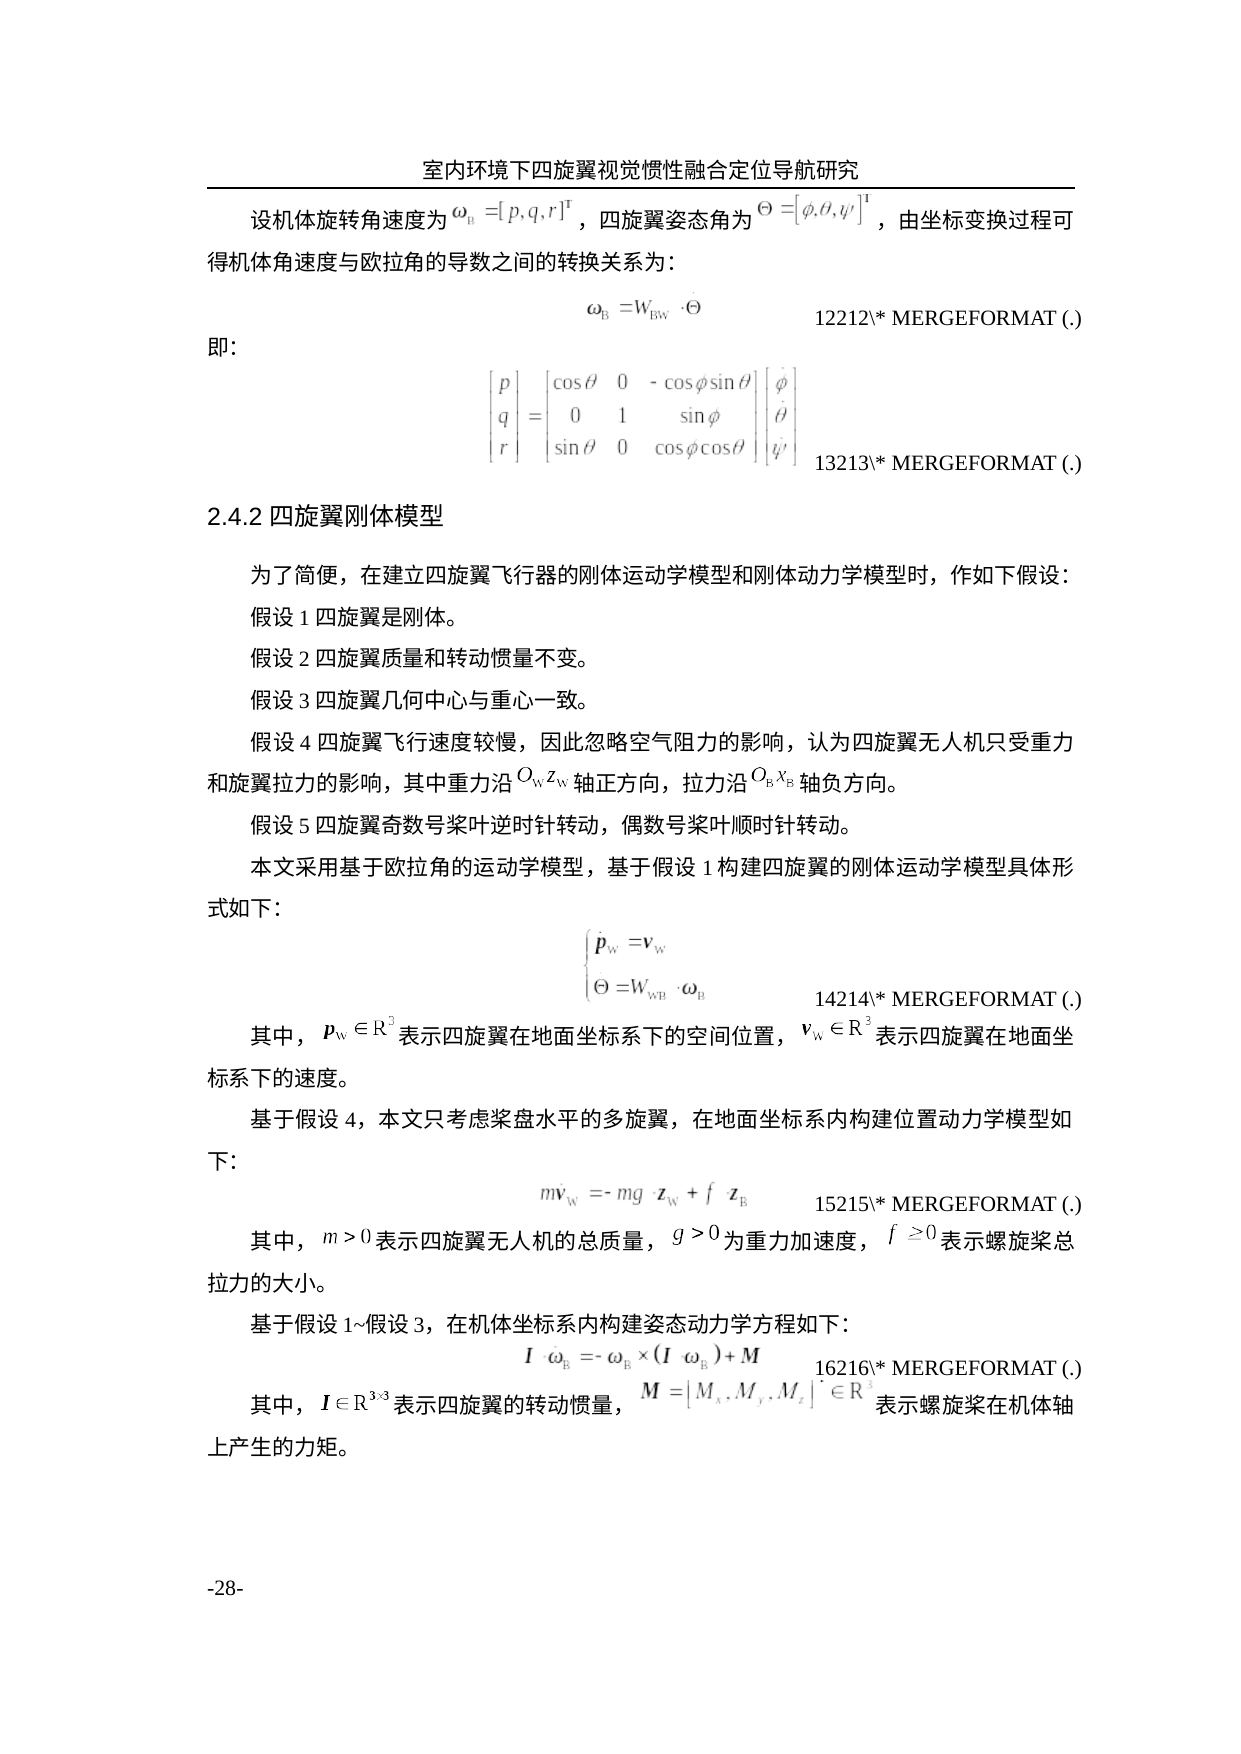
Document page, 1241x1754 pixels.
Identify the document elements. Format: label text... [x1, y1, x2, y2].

text 其中，表示四旋翼的转动惯量，表示螺旋桨在机体轴上产生的力矩。 [207, 1380, 1075, 1463]
text 假设4 四旋翼飞行速度较慢，因此忽略空气阻力的影响，认为四旋翼无人机只受重力和旋翼拉力的影响，其中重力沿轴正方向，拉力沿轴负方向。 [207, 717, 1075, 800]
text 假设2 四旋翼质量和转动惯量不变。 [207, 633, 1075, 675]
text 基于假设4，本文只考虑桨盘水平的多旋翼，在地面坐标系内构建位置动力学模型如下： [207, 1094, 1075, 1178]
text 为了简便，在建立四旋翼飞行器的刚体运动学模型和刚体动力学模型时，作如下假设： [207, 550, 1075, 592]
text 假设5 四旋翼奇数号桨叶逆时针转动，偶数号桨叶顺时针转动。 [207, 800, 1075, 842]
text 设机体旋转角速度为，四旋翼姿态角为，由坐标变换过程可得机体角速度与欧拉角的导数之间的转换关系为： [207, 195, 1075, 278]
text 假设3 四旋翼几何中心与重心一致。 [207, 675, 1075, 717]
text 即： [207, 330, 1075, 361]
subtitle 四旋翼刚体模型 [207, 492, 1075, 534]
text 其中，表示四旋翼在地面坐标系下的空间位置，表示四旋翼在地面坐标系下的速度。 [207, 1011, 1075, 1094]
text 其中，表示四旋翼无人机的总质量，为重力加速度，表示螺旋桨总拉力的大小。 [207, 1216, 1075, 1299]
text 本文采用基于欧拉角的运动学模型，基于假设1构建四旋翼的刚体运动学模型具体形式如下： [207, 842, 1075, 925]
text 基于假设1~假设3，在机体坐标系内构建姿态动力学方程如下： [207, 1299, 1075, 1341]
text 假设1 四旋翼是刚体。 [207, 592, 1075, 633]
